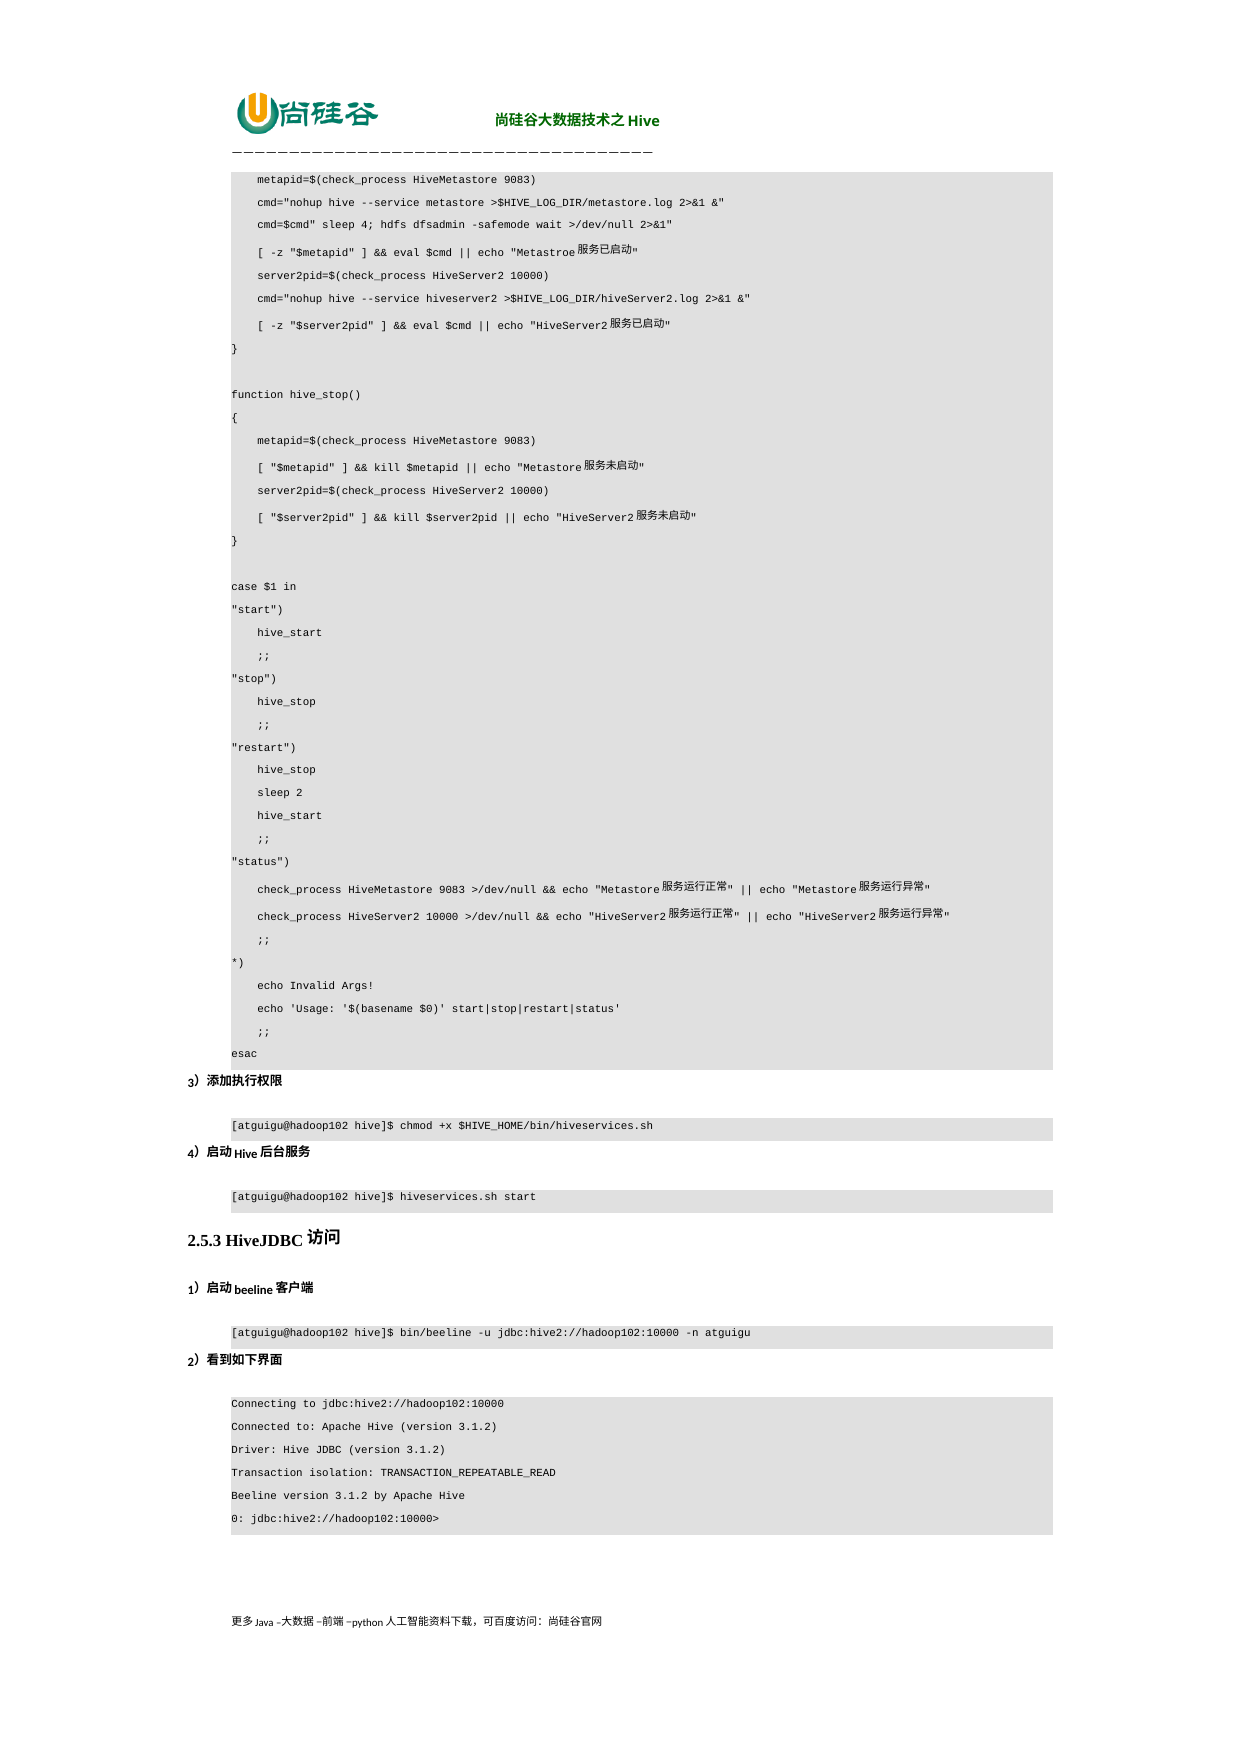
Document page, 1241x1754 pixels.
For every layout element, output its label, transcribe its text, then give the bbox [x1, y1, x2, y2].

text 2）看到如下界面 [187, 1349, 1053, 1381]
text 3）添加执行权限 [187, 1070, 1053, 1103]
text hive_start [231, 626, 1053, 649]
text [ "$server2pid" ] && kill $server2pid || echo "HiveServer2服务未启动" [231, 507, 1053, 534]
text [atguigu@hadoop102 hive]$ hiveservices.sh start [231, 1190, 1053, 1213]
text esac [231, 1047, 1053, 1070]
text ;; [231, 832, 1053, 855]
text hive_stop [231, 763, 1053, 786]
text *) [231, 956, 1053, 978]
text echo 'Usage: '$(basename $0)' start|stop|restart|status' [231, 1001, 1053, 1024]
text Transaction isolation: TRANSACTION_REPEATABLE_READ [231, 1466, 1053, 1489]
text ;; [231, 933, 1053, 956]
text server2pid=$(check_process HiveServer2 10000) [231, 269, 1053, 292]
text Beeline version 3.1.2 by Apache Hive [231, 1489, 1053, 1512]
text echo Invalid Args! [231, 978, 1053, 1001]
text ;; [231, 649, 1053, 672]
text "restart") [231, 740, 1053, 763]
text { [231, 411, 1053, 433]
text check_process HiveServer2 10000 >/dev/null && echo "HiveServer2服务运行正常" || echo "HiveServer2服务运行异常" [231, 905, 1053, 933]
text Connected to: Apache Hive (version 3.1.2) [231, 1420, 1053, 1443]
text cmd="nohup hive --service hiveserver2 >$HIVE_LOG_DIR/hiveServer2.log 2>&1 &" [231, 292, 1053, 314]
text ;; [231, 717, 1053, 740]
text hive_start [231, 809, 1053, 832]
picture [231, 88, 382, 138]
text "stop") [231, 672, 1053, 694]
text ;; [231, 1024, 1053, 1047]
text "start") [231, 603, 1053, 626]
text check_process HiveMetastore 9083 >/dev/null && echo "Metastore服务运行正常" || echo "Metastore服务运行异常" [231, 878, 1053, 905]
text [ -z "$metapid" ] && eval $cmd || echo "Metastroe服务已启动" [231, 241, 1053, 269]
text 1）启动beeline客户端 [187, 1278, 1053, 1310]
text hive_stop [231, 694, 1053, 717]
text "status") [231, 855, 1053, 878]
text 0: jdbc:hive2://hadoop102:10000> [231, 1512, 1053, 1535]
text sleep 2 [231, 786, 1053, 809]
text cmd="nohup hive --service metastore >$HIVE_LOG_DIR/metastore.log 2>&1 &" [231, 195, 1053, 218]
text [atguigu@hadoop102 hive]$ bin/beeline -u jdbc:hive2://hadoop102:10000 -n atguigu [231, 1326, 1053, 1349]
text server2pid=$(check_process HiveServer2 10000) [231, 484, 1053, 507]
text metapid=$(check_process HiveMetastore 9083) [231, 433, 1053, 456]
text 4）启动Hive后台服务 [187, 1141, 1053, 1174]
text } [231, 534, 1053, 557]
text [atguigu@hadoop102 hive]$ chmod +x $HIVE_HOME/bin/hiveservices.sh [231, 1118, 1053, 1141]
subtitle 2.5.3 HiveJDBC访问 [187, 1213, 1053, 1278]
text cmd=$cmd" sleep 4; hdfs dfsadmin -safemode wait >/dev/null 2>&1" [231, 218, 1053, 241]
text [ "$metapid" ] && kill $metapid || echo "Metastore服务未启动" [231, 456, 1053, 484]
text function hive_stop() [231, 388, 1053, 411]
text } [231, 342, 1053, 365]
text metapid=$(check_process HiveMetastore 9083) [231, 172, 1053, 195]
text Connecting to jdbc:hive2://hadoop102:10000 [231, 1397, 1053, 1420]
text Driver: Hive JDBC (version 3.1.2) [231, 1443, 1053, 1466]
text [ -z "$server2pid" ] && eval $cmd || echo "HiveServer2服务已启动" [231, 314, 1053, 342]
text case $1 in [231, 580, 1053, 603]
